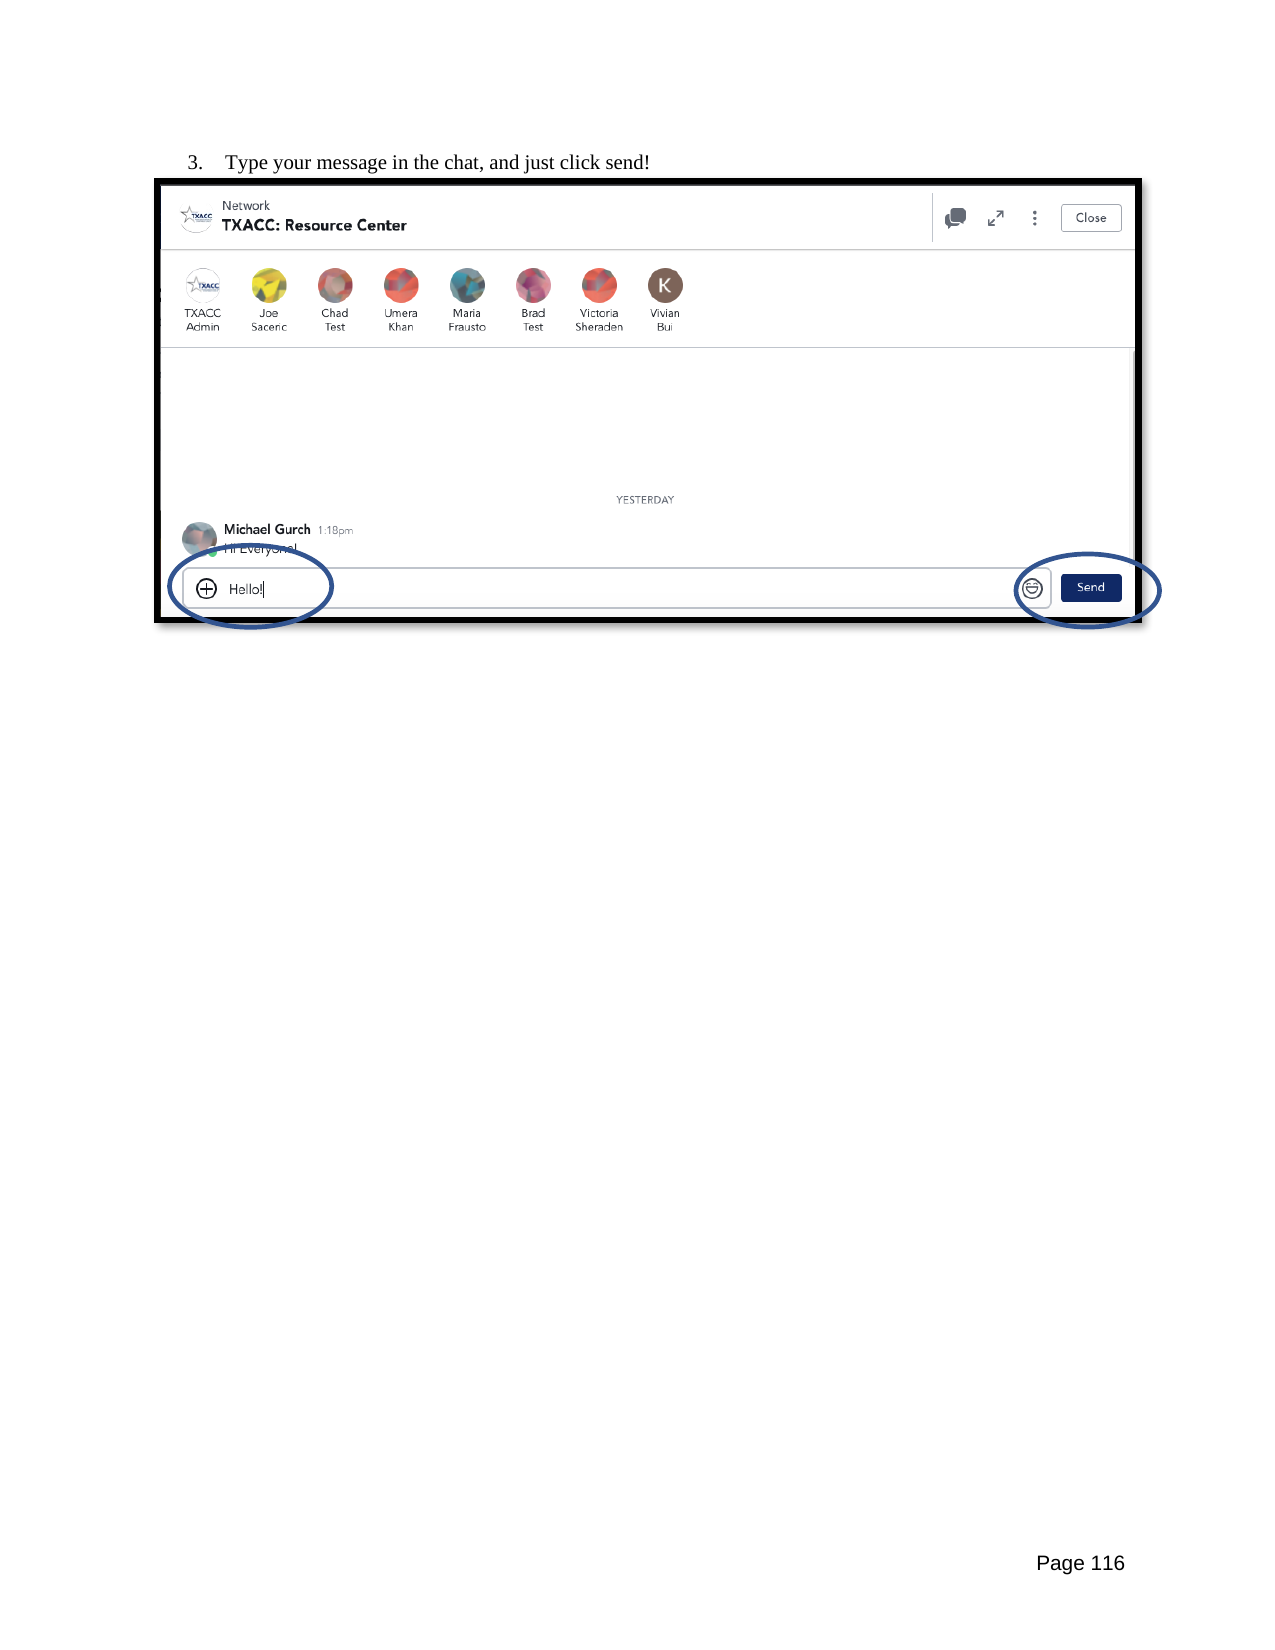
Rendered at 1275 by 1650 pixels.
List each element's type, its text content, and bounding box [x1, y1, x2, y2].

picture [1019, 557, 1135, 617]
picture [172, 548, 329, 617]
picture [160, 184, 1135, 617]
list Type your message in the chat, and just click send! [187, 150, 1125, 174]
